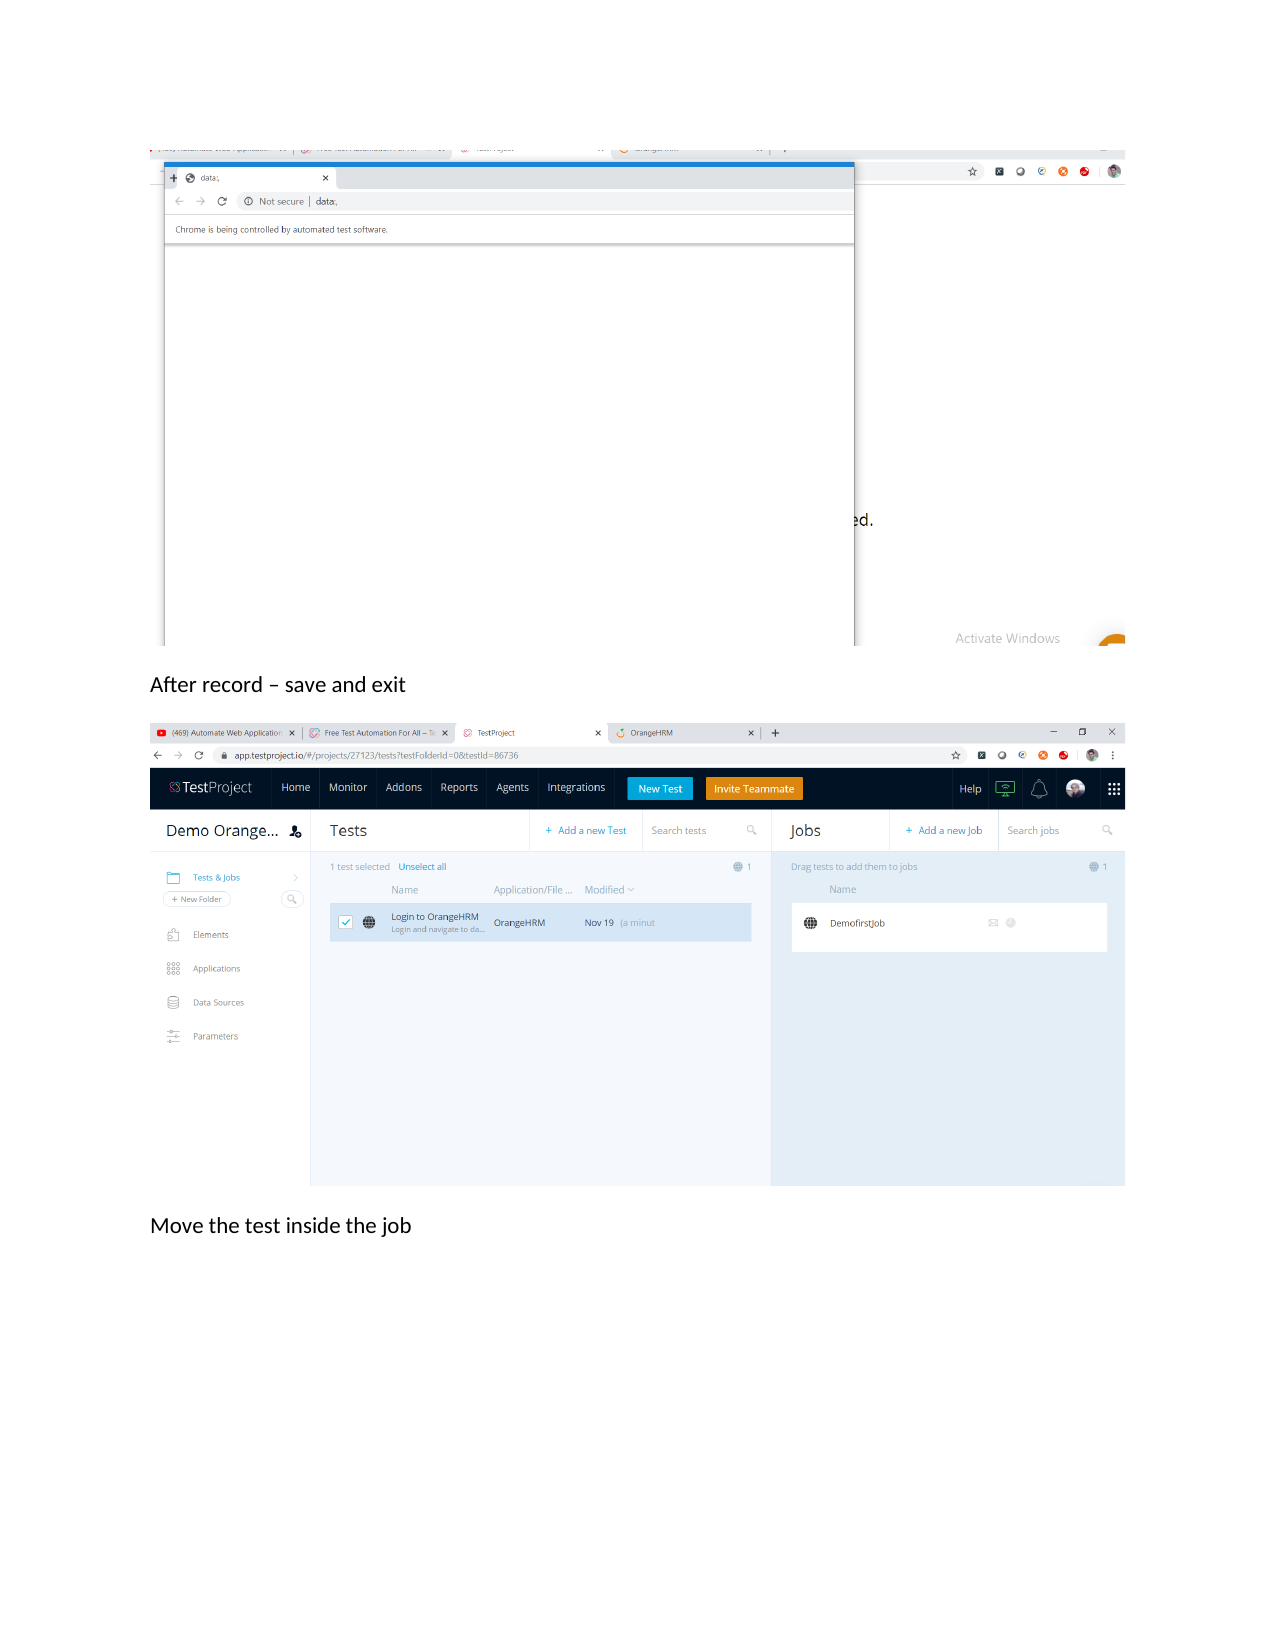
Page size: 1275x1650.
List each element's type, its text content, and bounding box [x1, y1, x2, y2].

text Move the test inside the job [150, 1211, 1125, 1239]
text After record – save and exit [150, 670, 1125, 698]
